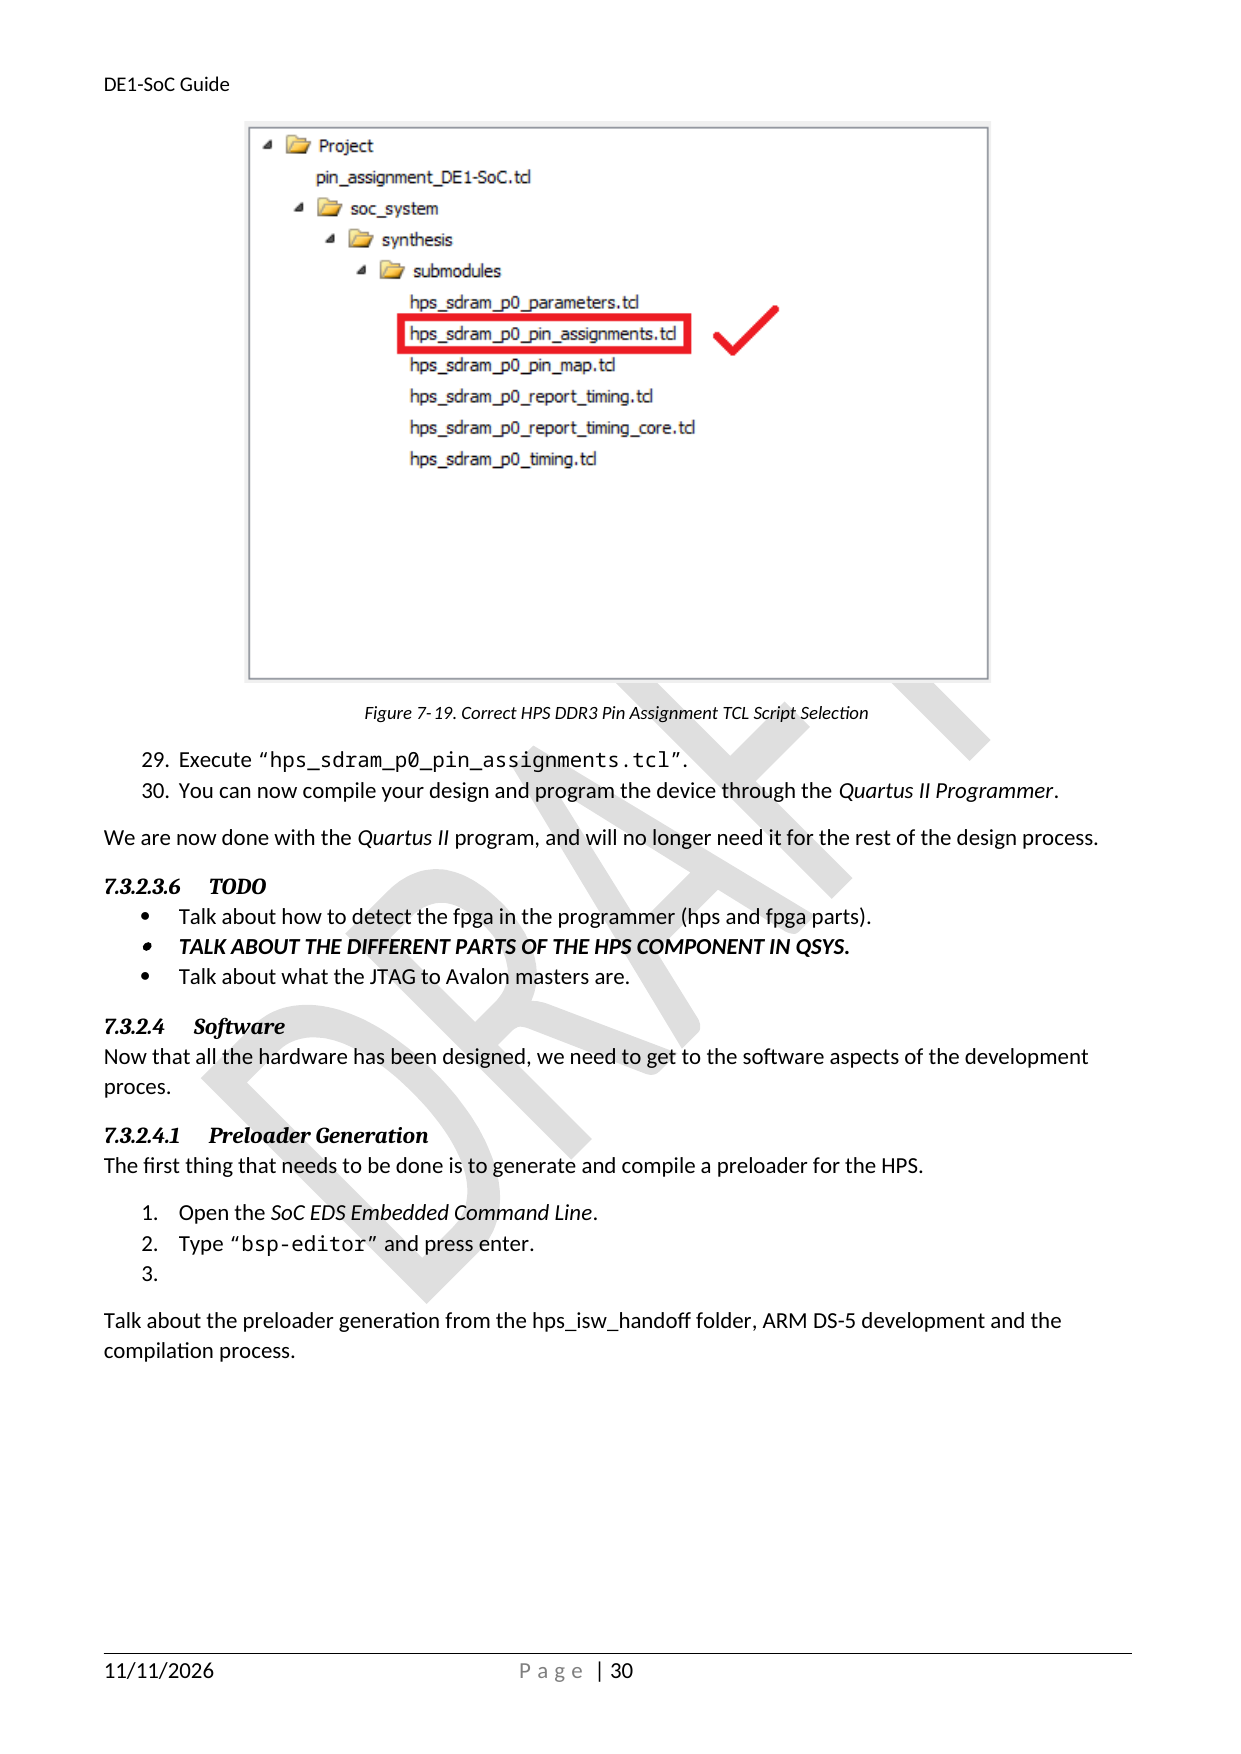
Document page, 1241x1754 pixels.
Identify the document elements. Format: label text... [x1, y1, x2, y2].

text We are now done with the Quartus II program, and will no longer need it for the rest of the design process. [103, 823, 1132, 851]
list Talk about what the JTAG to Avalon masters are. [141, 962, 1132, 991]
picture [244, 121, 992, 683]
subtitle Software [103, 1013, 1132, 1040]
list Talk about the different parts of the HPS component in Qsys. [141, 932, 1132, 960]
subtitle Preloader Generation [103, 1123, 1132, 1149]
list Talk about how to detect the fpga in the programmer (hps and fpga parts). [141, 902, 1132, 930]
list Open the SoC EDS Embedded Command Line. [141, 1198, 1132, 1227]
text Talk about the preloader generation from the hps_isw_handoff folder, ARM DS-5 development and the compilation process. [103, 1306, 1132, 1364]
list Type “bsp-editor” and press enter. [141, 1229, 1132, 1257]
text The first thing that needs to be done is to generate and compile a preloader for the HPS. [103, 1152, 1132, 1180]
text Now that all the hardware has been designed, we need to get to the software aspects of the development proces. [103, 1042, 1132, 1100]
subtitle TODO [103, 874, 1132, 900]
list Execute “hps_sdram_p0_pin_assignments.tcl”. [141, 745, 1132, 773]
list You can now compile your design and program the device through the Quartus II Programmer. [141, 776, 1132, 804]
